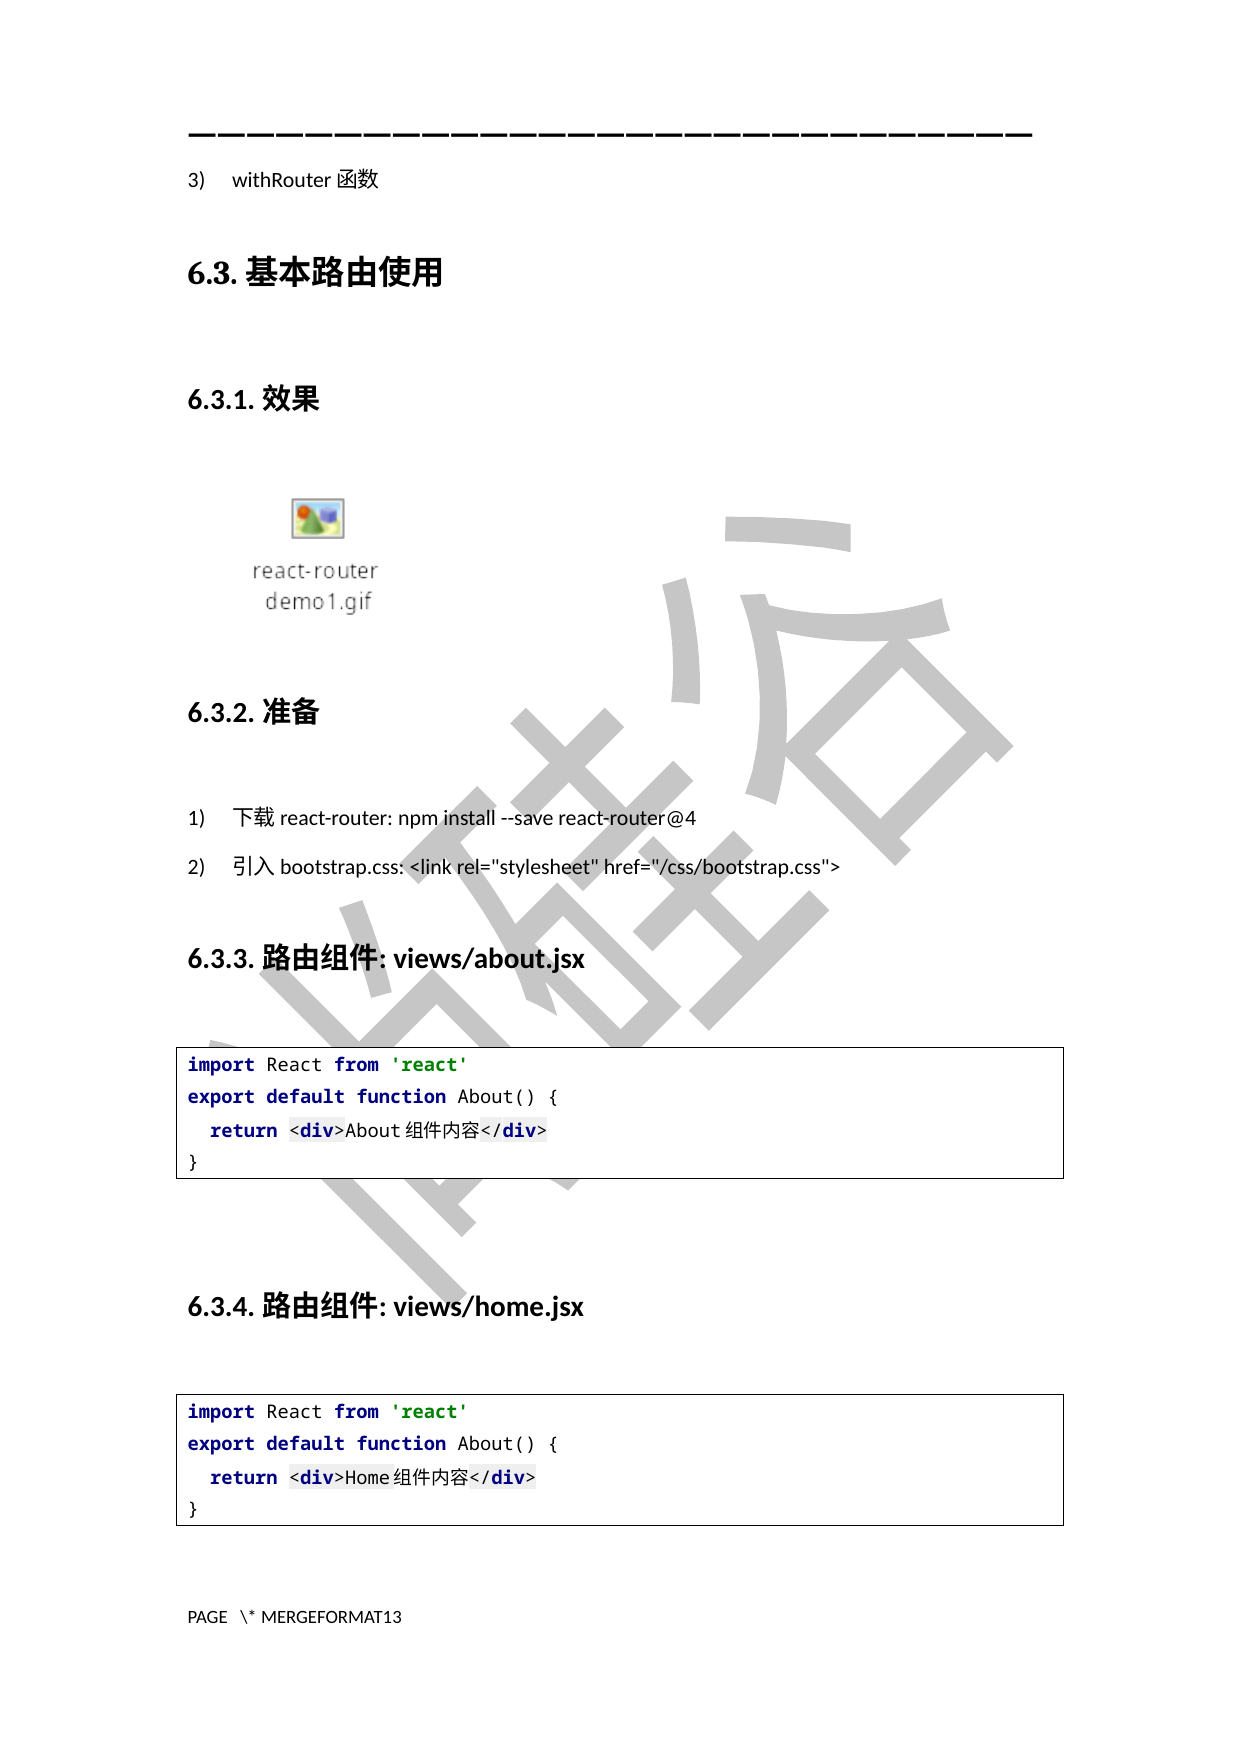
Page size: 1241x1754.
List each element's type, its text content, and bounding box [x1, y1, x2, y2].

list 引入bootstrap.css: <link rel="stylesheet" href="/css/bootstrap.css"> [187, 848, 1053, 881]
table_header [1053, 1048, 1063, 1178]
subtitle 6.3.3. 路由组件: views/about.jsx [187, 924, 1053, 989]
list withRouter函数 [187, 162, 1053, 194]
subtitle 6.3.4. 路由组件: views/home.jsx [187, 1271, 1053, 1336]
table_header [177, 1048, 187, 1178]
table_header import React from 'react' export default function About() { return <div>Home组件内容</div> } [177, 1395, 1063, 1525]
list 下载react-router: npm install --save react-router@4 [187, 800, 1053, 832]
subtitle 6.3. 基本路由使用 [187, 237, 1053, 302]
subtitle 6.3.2. 准备 [187, 677, 1053, 742]
subtitle 6.3.1. 效果 [187, 364, 1053, 429]
